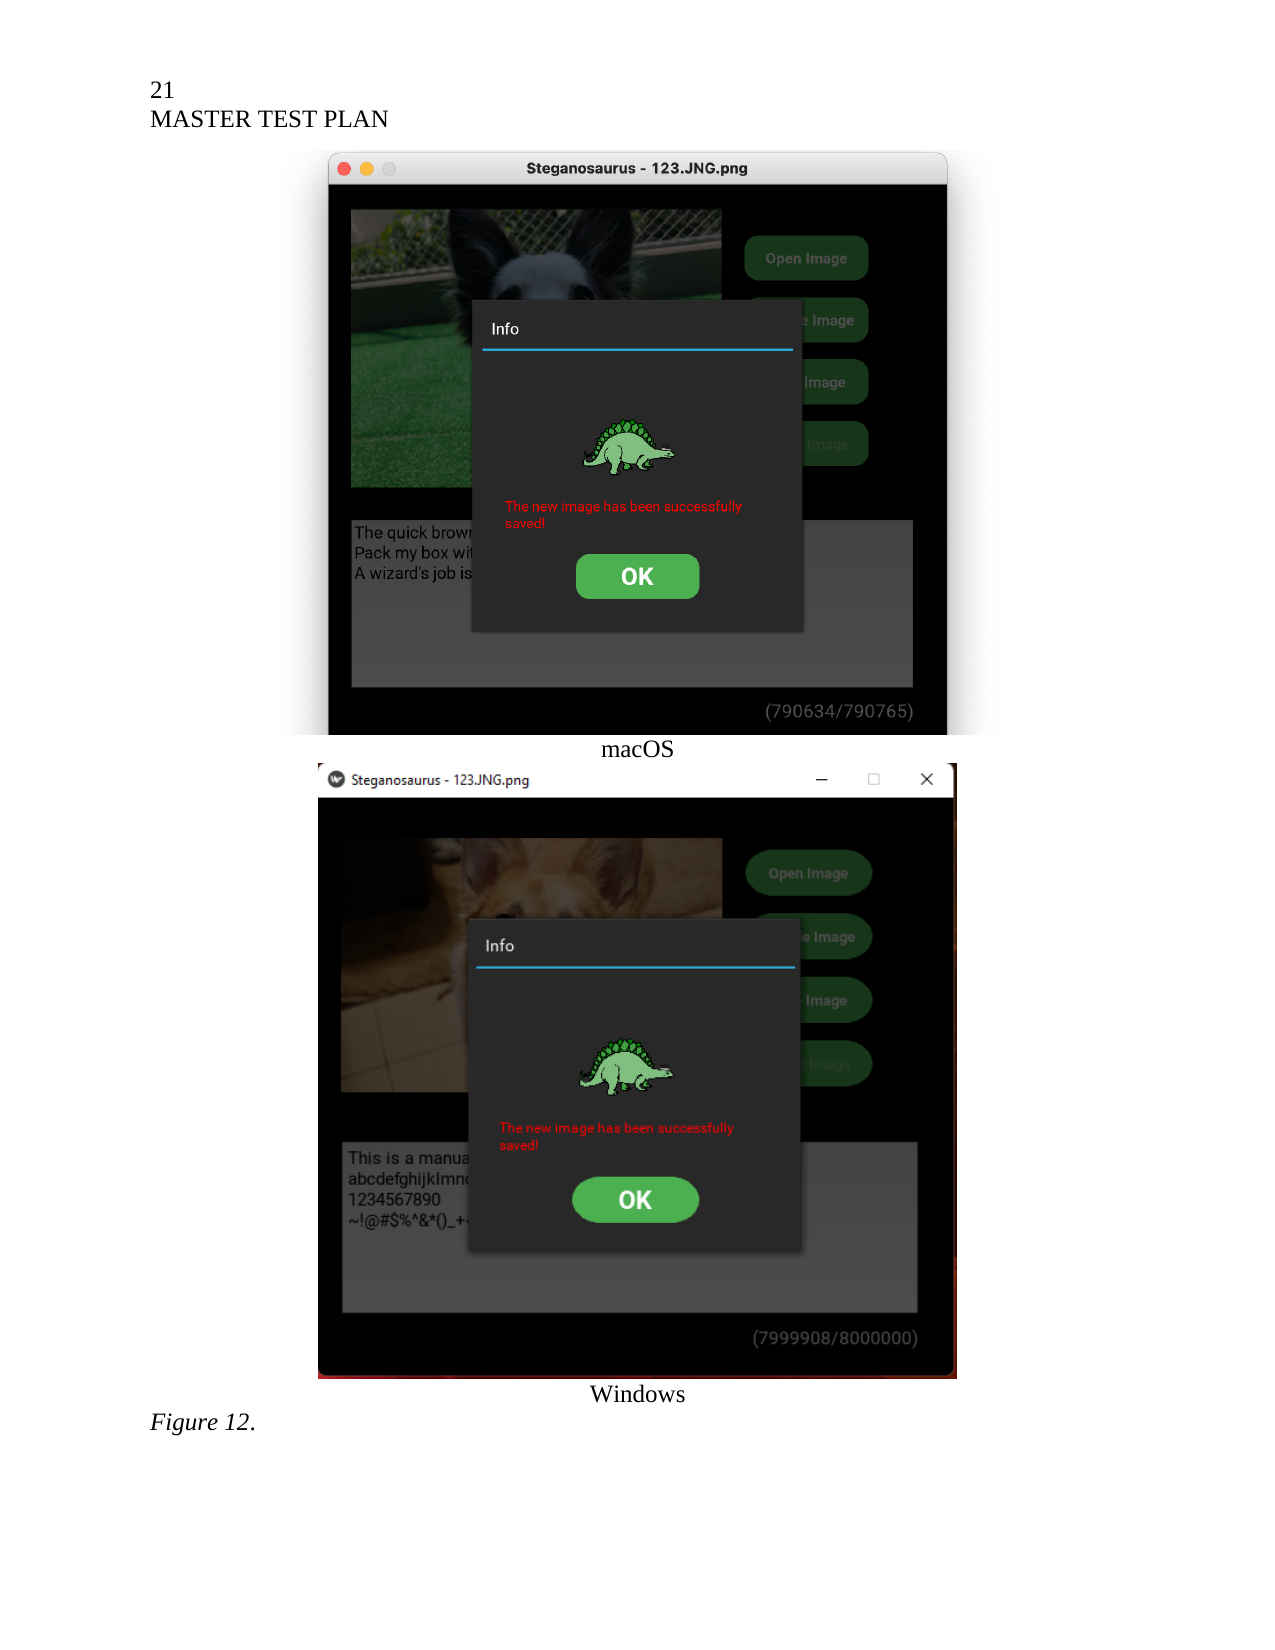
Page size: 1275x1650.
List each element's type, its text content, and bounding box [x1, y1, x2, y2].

text Figure 12. [150, 1407, 1125, 1436]
text Windows [150, 1379, 1125, 1407]
text macOS [150, 734, 1125, 763]
picture [265, 150, 1010, 735]
picture [318, 763, 957, 1379]
